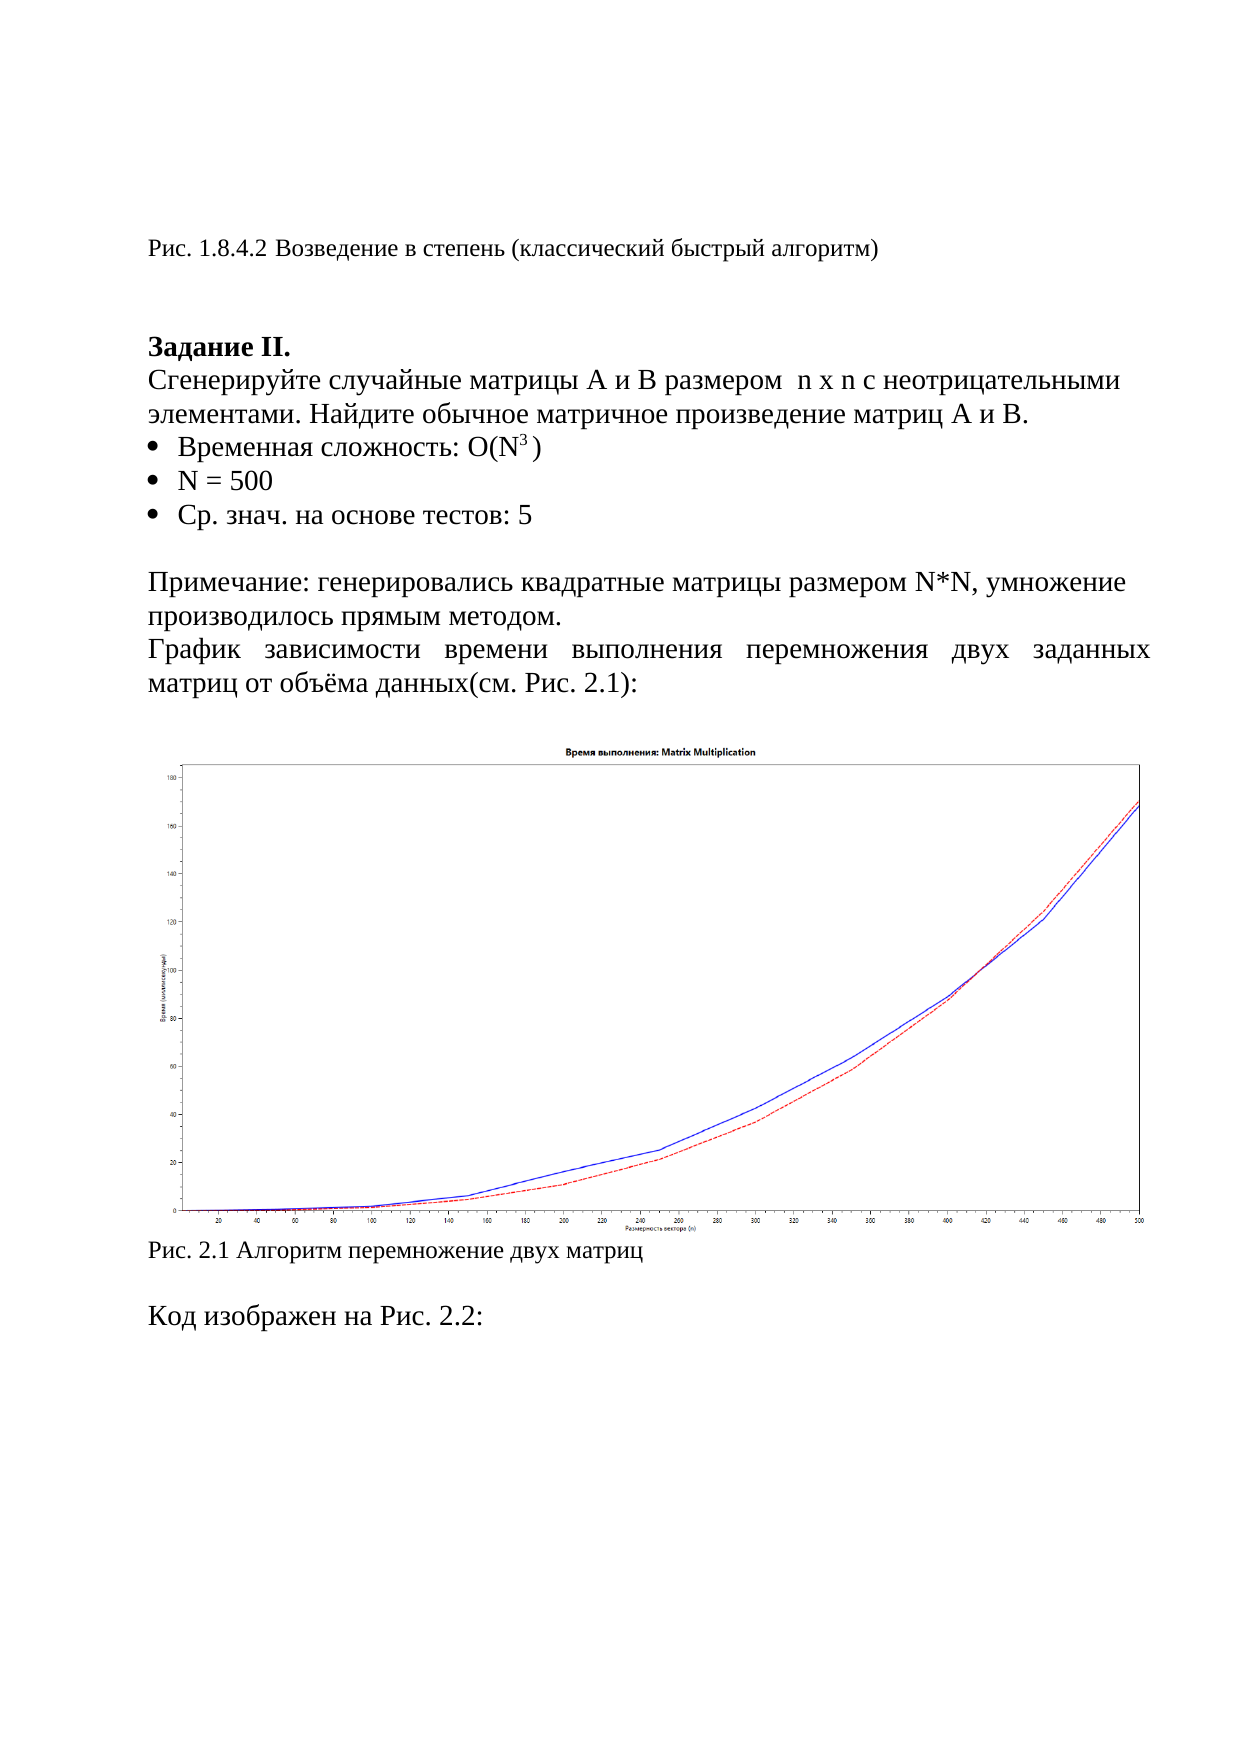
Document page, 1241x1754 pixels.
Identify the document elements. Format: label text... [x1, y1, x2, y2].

text Задание II. [148, 329, 1152, 362]
text Код изображен на Рис. 2.2: [148, 1298, 1152, 1331]
text Рис. 1.8.4.2 Возведение в степень (классический быстрый алгоритм) [148, 233, 1152, 262]
text Сгенерируйте случайные матрицы A и B размером n x n с неотрицательными [148, 362, 1152, 396]
text элементами. Найдите обычное матричное произведение матриц A и B. [148, 396, 1152, 429]
list Временная сложность: O(N3 ) [148, 429, 1152, 463]
picture [147, 731, 1153, 1236]
list N = 500 [148, 463, 1152, 497]
list Ср. знач. на основе тестов: 5 [148, 497, 1152, 531]
text Рис. 2.1 Алгоритм перемножение двух матриц [148, 1236, 1152, 1264]
text График зависимости времени выполнения перемножения двух заданных матриц от объёма данных(см. Рис. 2.1): [148, 631, 1152, 698]
text производилось прямым методом. [148, 598, 1152, 631]
text Примечание: генерировались квадратные матрицы размером N*N, умножение [148, 564, 1152, 598]
